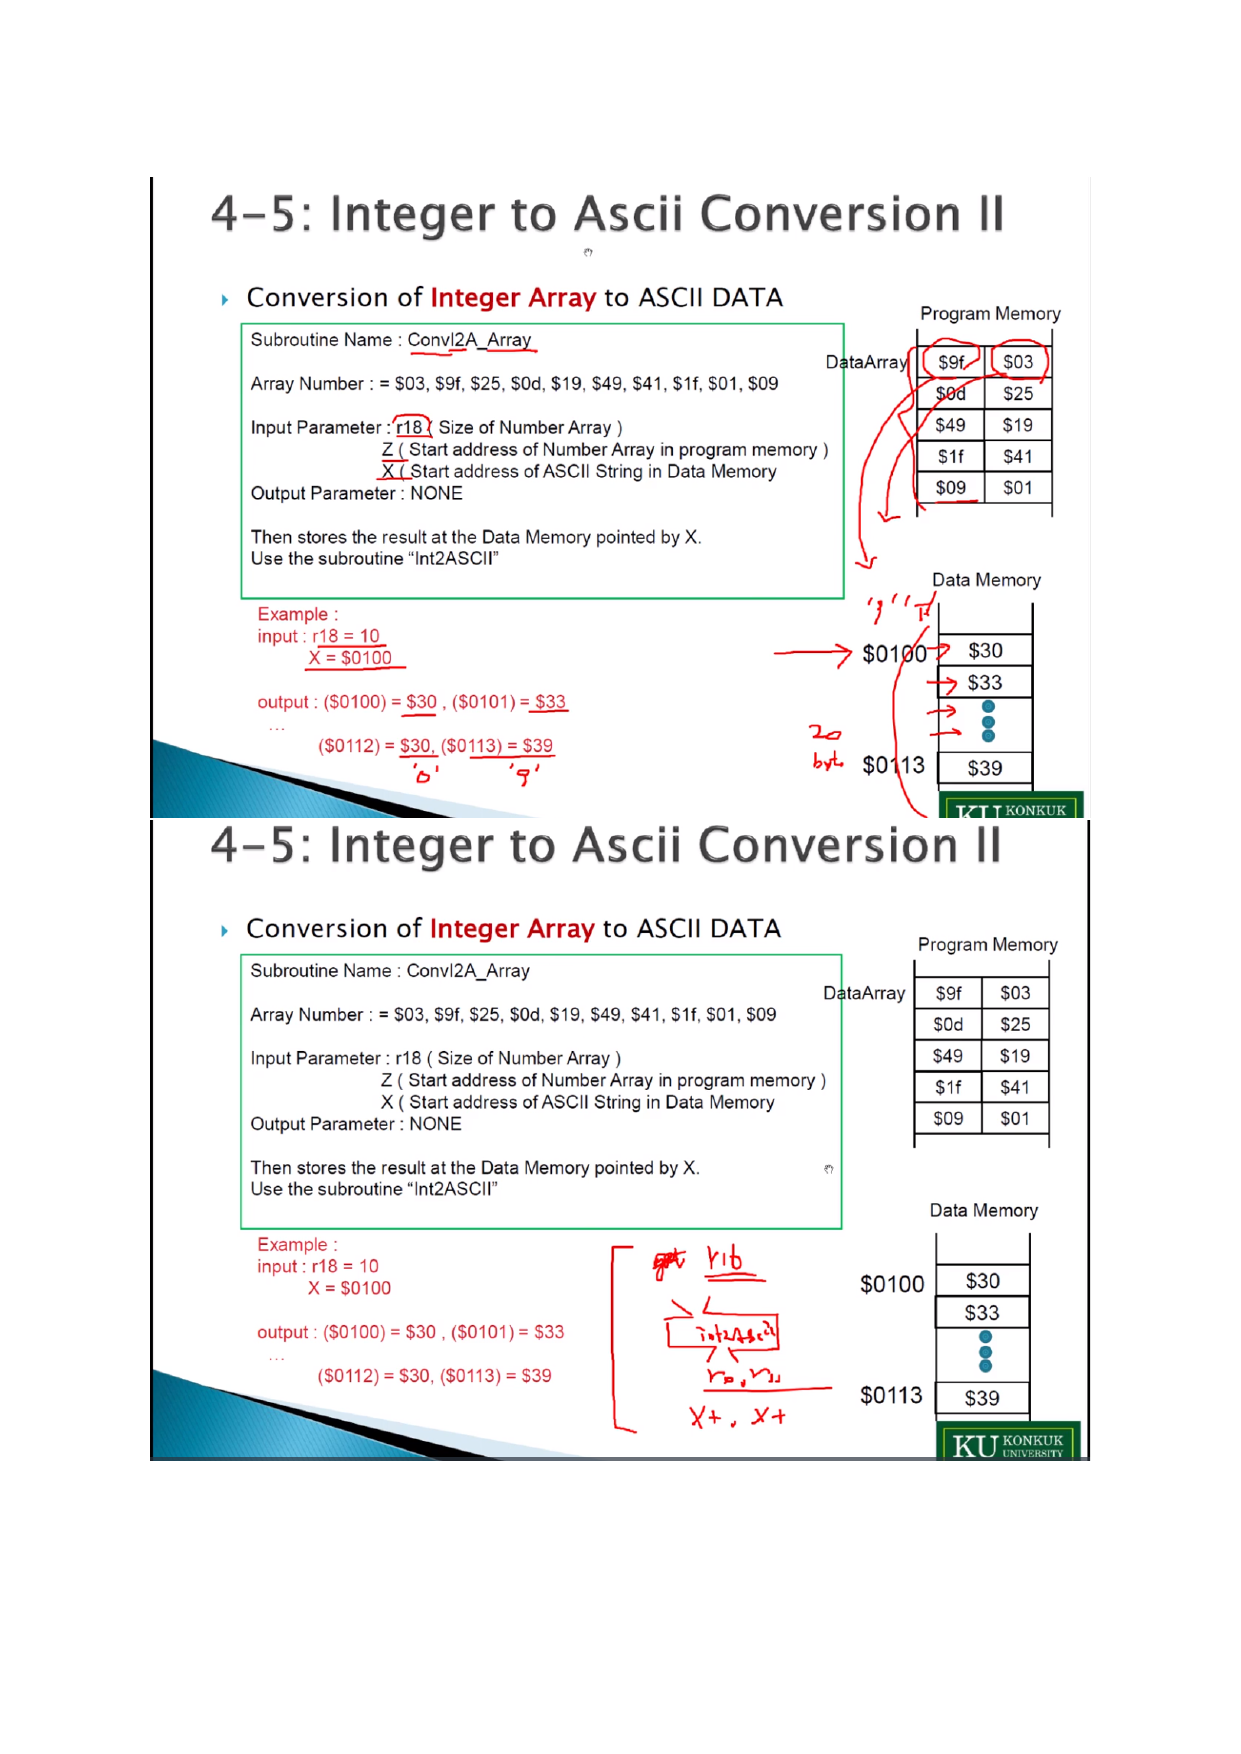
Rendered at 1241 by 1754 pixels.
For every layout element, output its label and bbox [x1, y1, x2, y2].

picture [150, 820, 1091, 1461]
picture [150, 177, 1091, 818]
